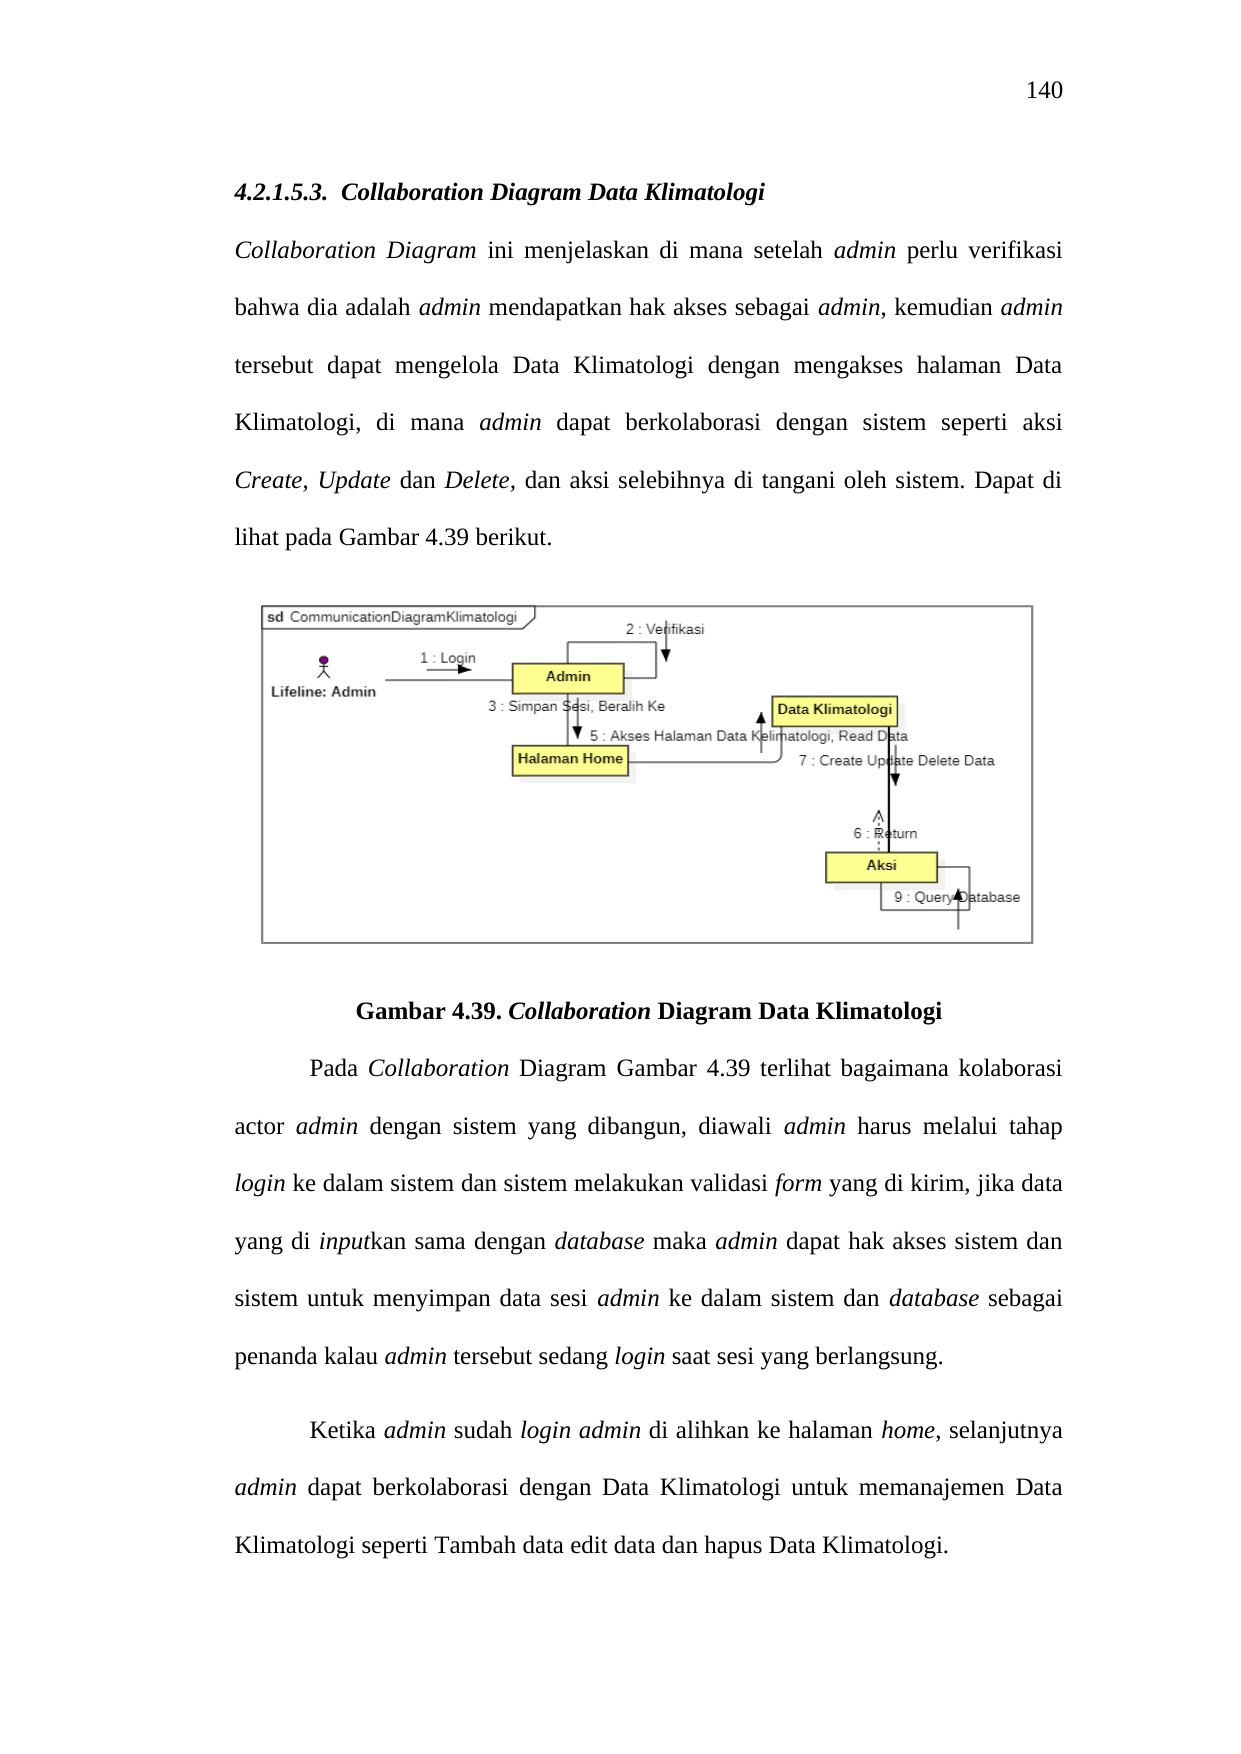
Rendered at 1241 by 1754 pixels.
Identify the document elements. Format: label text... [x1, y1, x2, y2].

subtitle Collaboration Diagram Data Klimatologi [234, 177, 1063, 206]
text Ketika admin sudah login admin di alihkan ke halaman home, selanjutnya admin dapat berkolaborasi dengan Data Klimatologi untuk memanajemen Data Klimatologi seperti Tambah data edit data dan hapus Data Klimatologi. [234, 1415, 1063, 1559]
picture [252, 596, 1046, 951]
